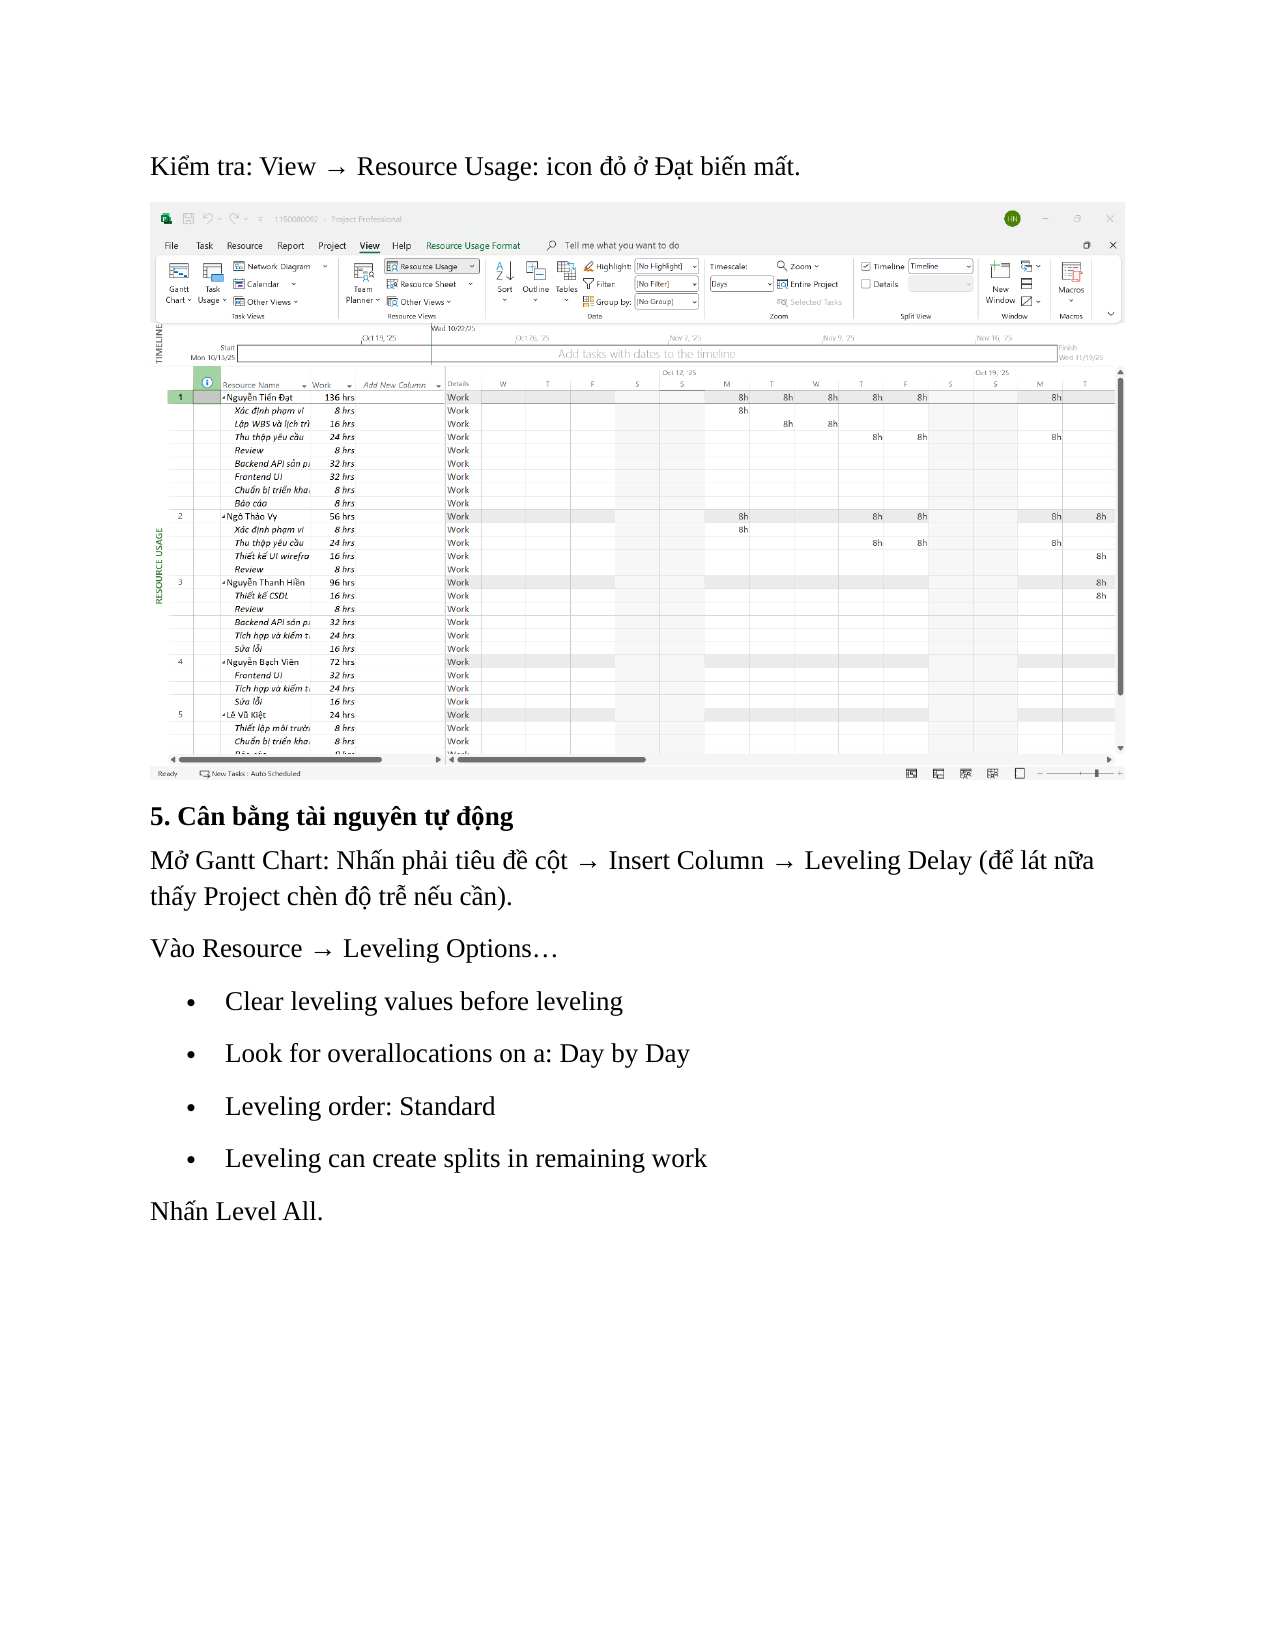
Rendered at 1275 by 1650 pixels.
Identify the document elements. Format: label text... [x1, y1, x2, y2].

list Clear leveling values before leveling [187, 985, 1125, 1016]
list Look for overallocations on a: Day by Day [187, 1037, 1125, 1068]
subtitle 5. Cân bằng tài nguyên tự động [150, 800, 1125, 832]
list Leveling order: Standard [187, 1090, 1125, 1121]
text Kiểm tra: View → Resource Usage: icon đỏ ở Đạt biến mất. [150, 150, 1125, 181]
picture [150, 202, 1125, 780]
text Vào Resource → Leveling Options… [150, 933, 1125, 964]
text Nhấn Level All. [150, 1194, 1125, 1226]
list Leveling can create splits in remaining work [187, 1142, 1125, 1173]
text Mở Gantt Chart: Nhấn phải tiêu đề cột → Insert Column → Leveling Delay (để lát nữa thấy Project chèn độ trễ nếu cần). [150, 844, 1125, 911]
